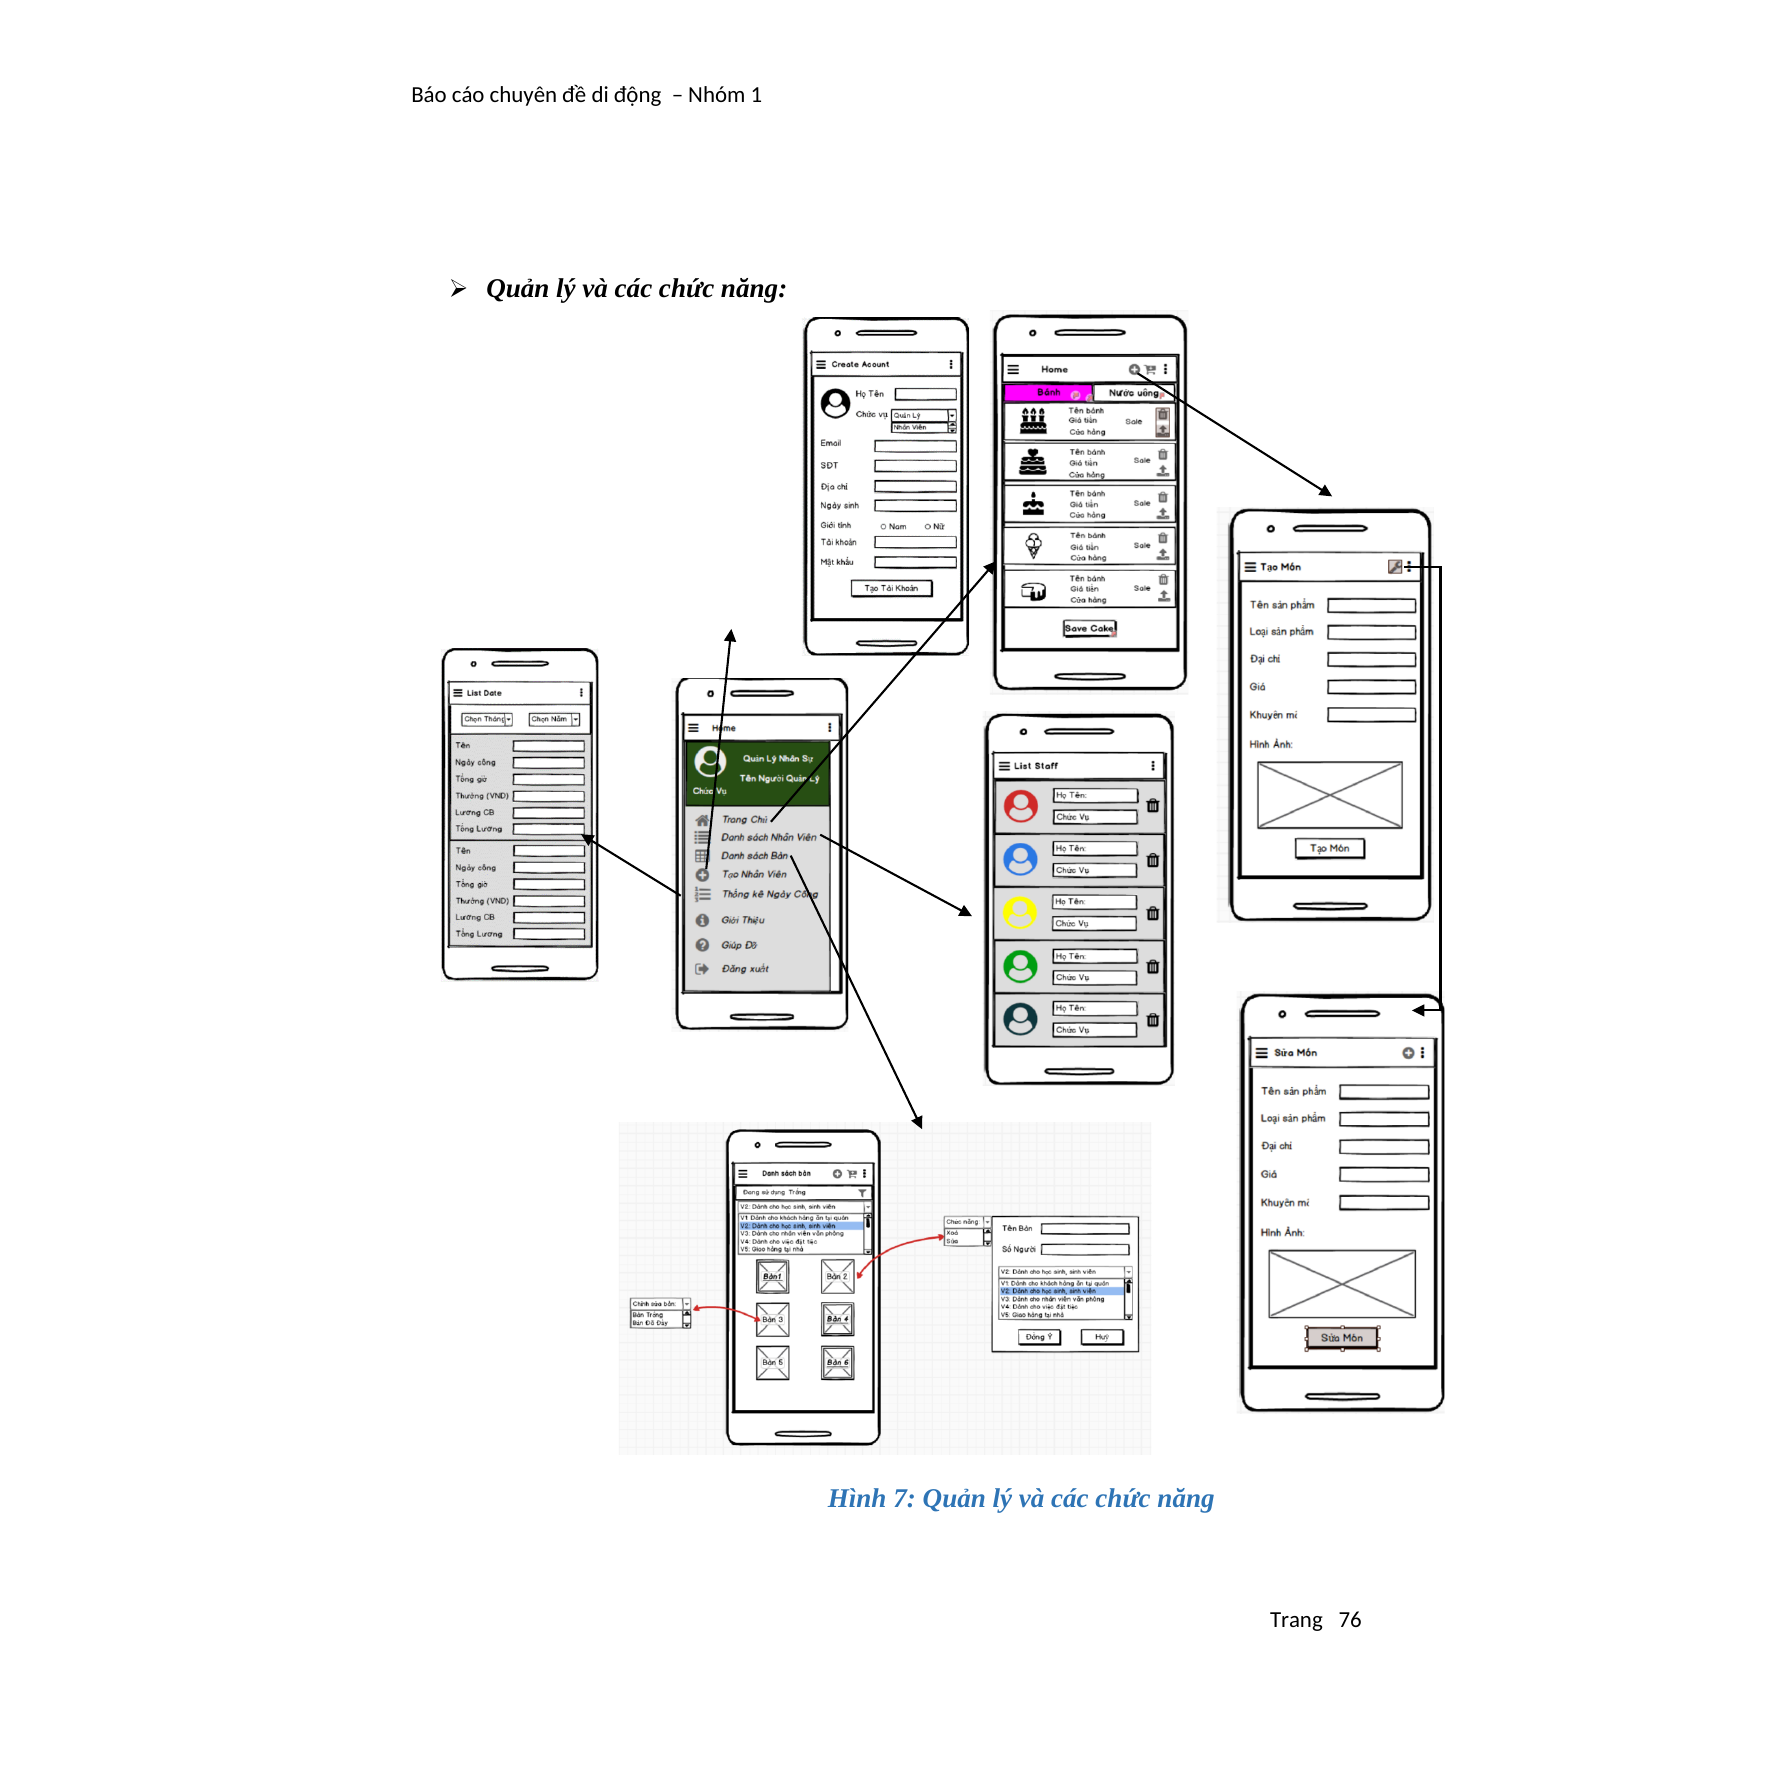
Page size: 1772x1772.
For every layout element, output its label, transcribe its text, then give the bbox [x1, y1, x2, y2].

picture [981, 711, 1175, 1083]
picture [800, 317, 969, 652]
picture [617, 1122, 1152, 1453]
picture [670, 678, 848, 1029]
picture [1235, 991, 1445, 1410]
picture [439, 648, 599, 980]
picture [920, 596, 969, 652]
list Quản lý và các chức năng: [448, 272, 1361, 303]
picture [988, 310, 1188, 692]
picture [1215, 507, 1434, 920]
